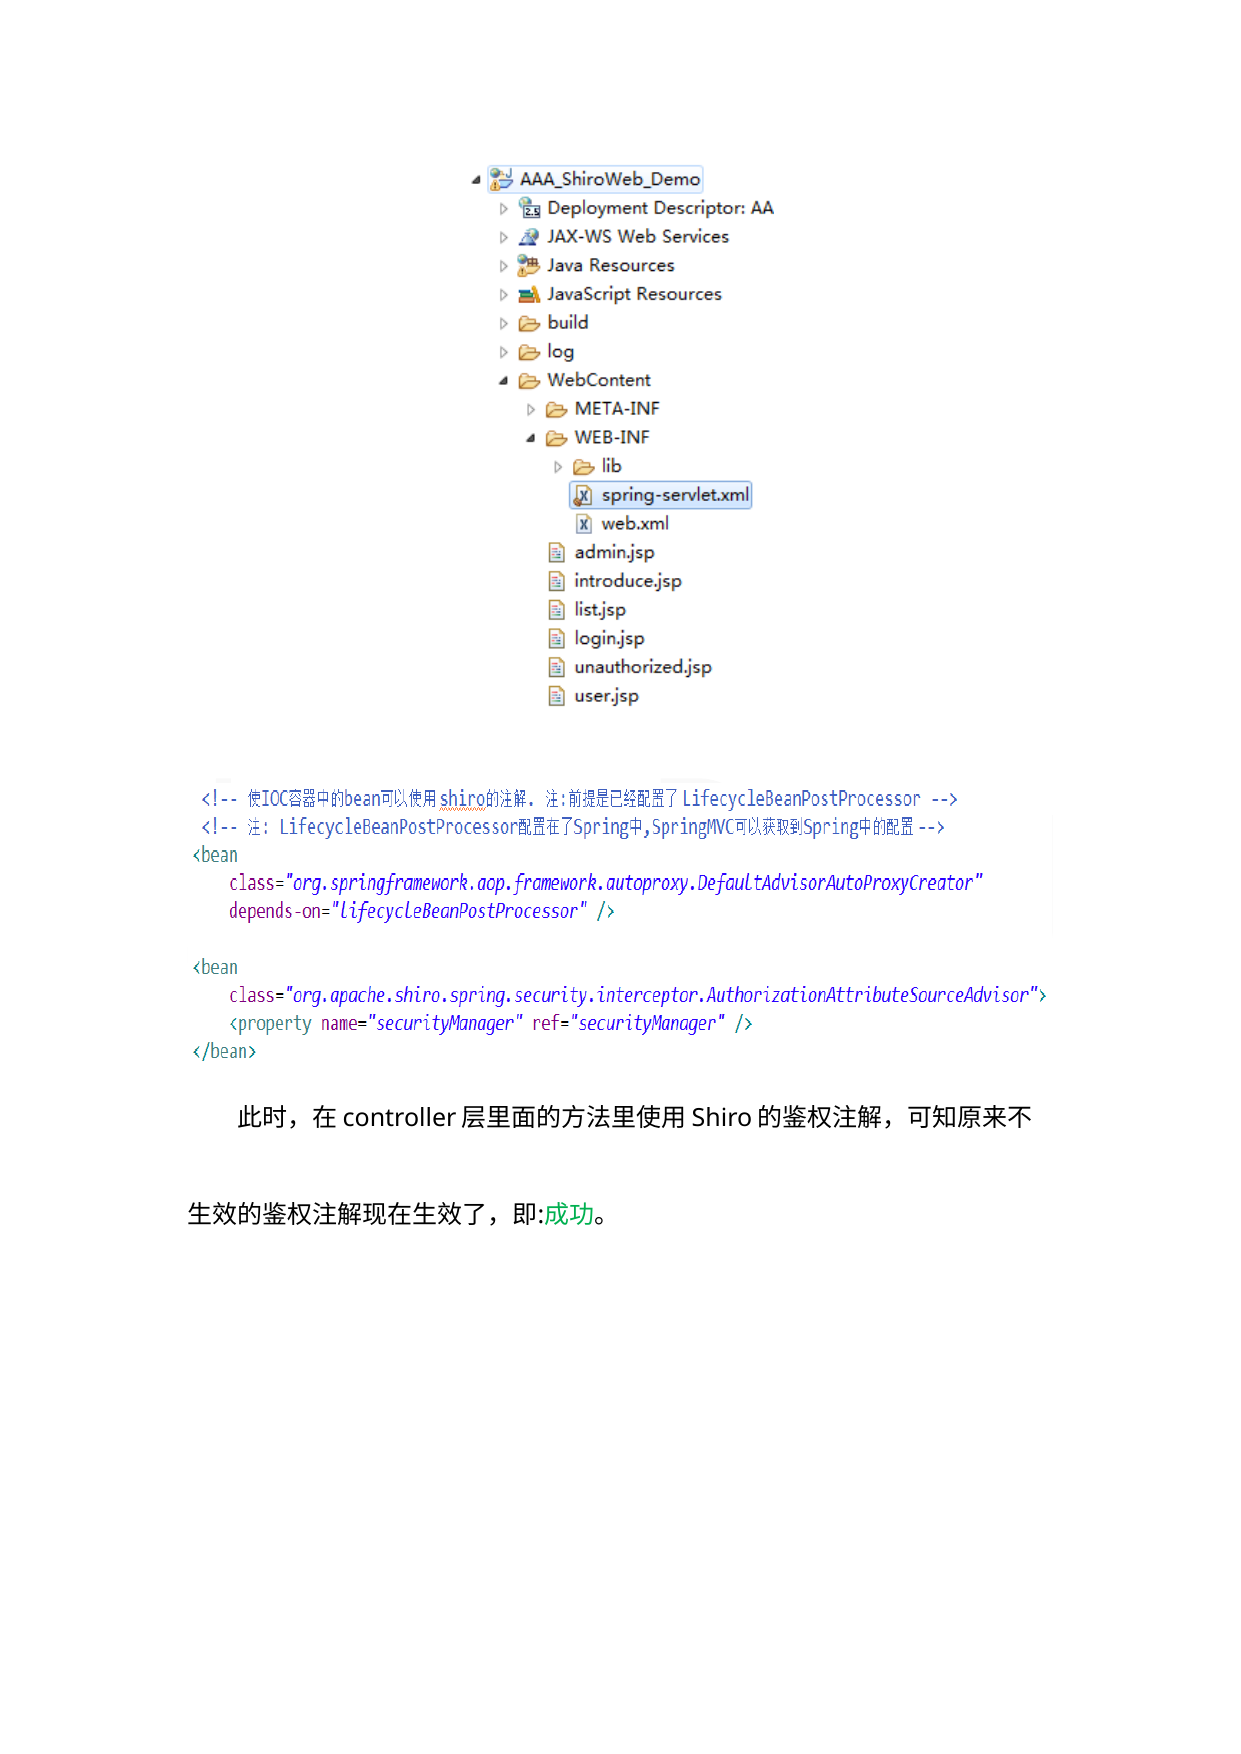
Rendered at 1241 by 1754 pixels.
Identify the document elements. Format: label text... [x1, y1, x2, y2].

list 此时，在controller层里面的方法里使用Shiro的鉴权注解，可知原来不生效的鉴权注解现在生效了，即:成功。 [187, 1083, 1053, 1246]
picture [187, 783, 1052, 1064]
picture [466, 162, 774, 709]
